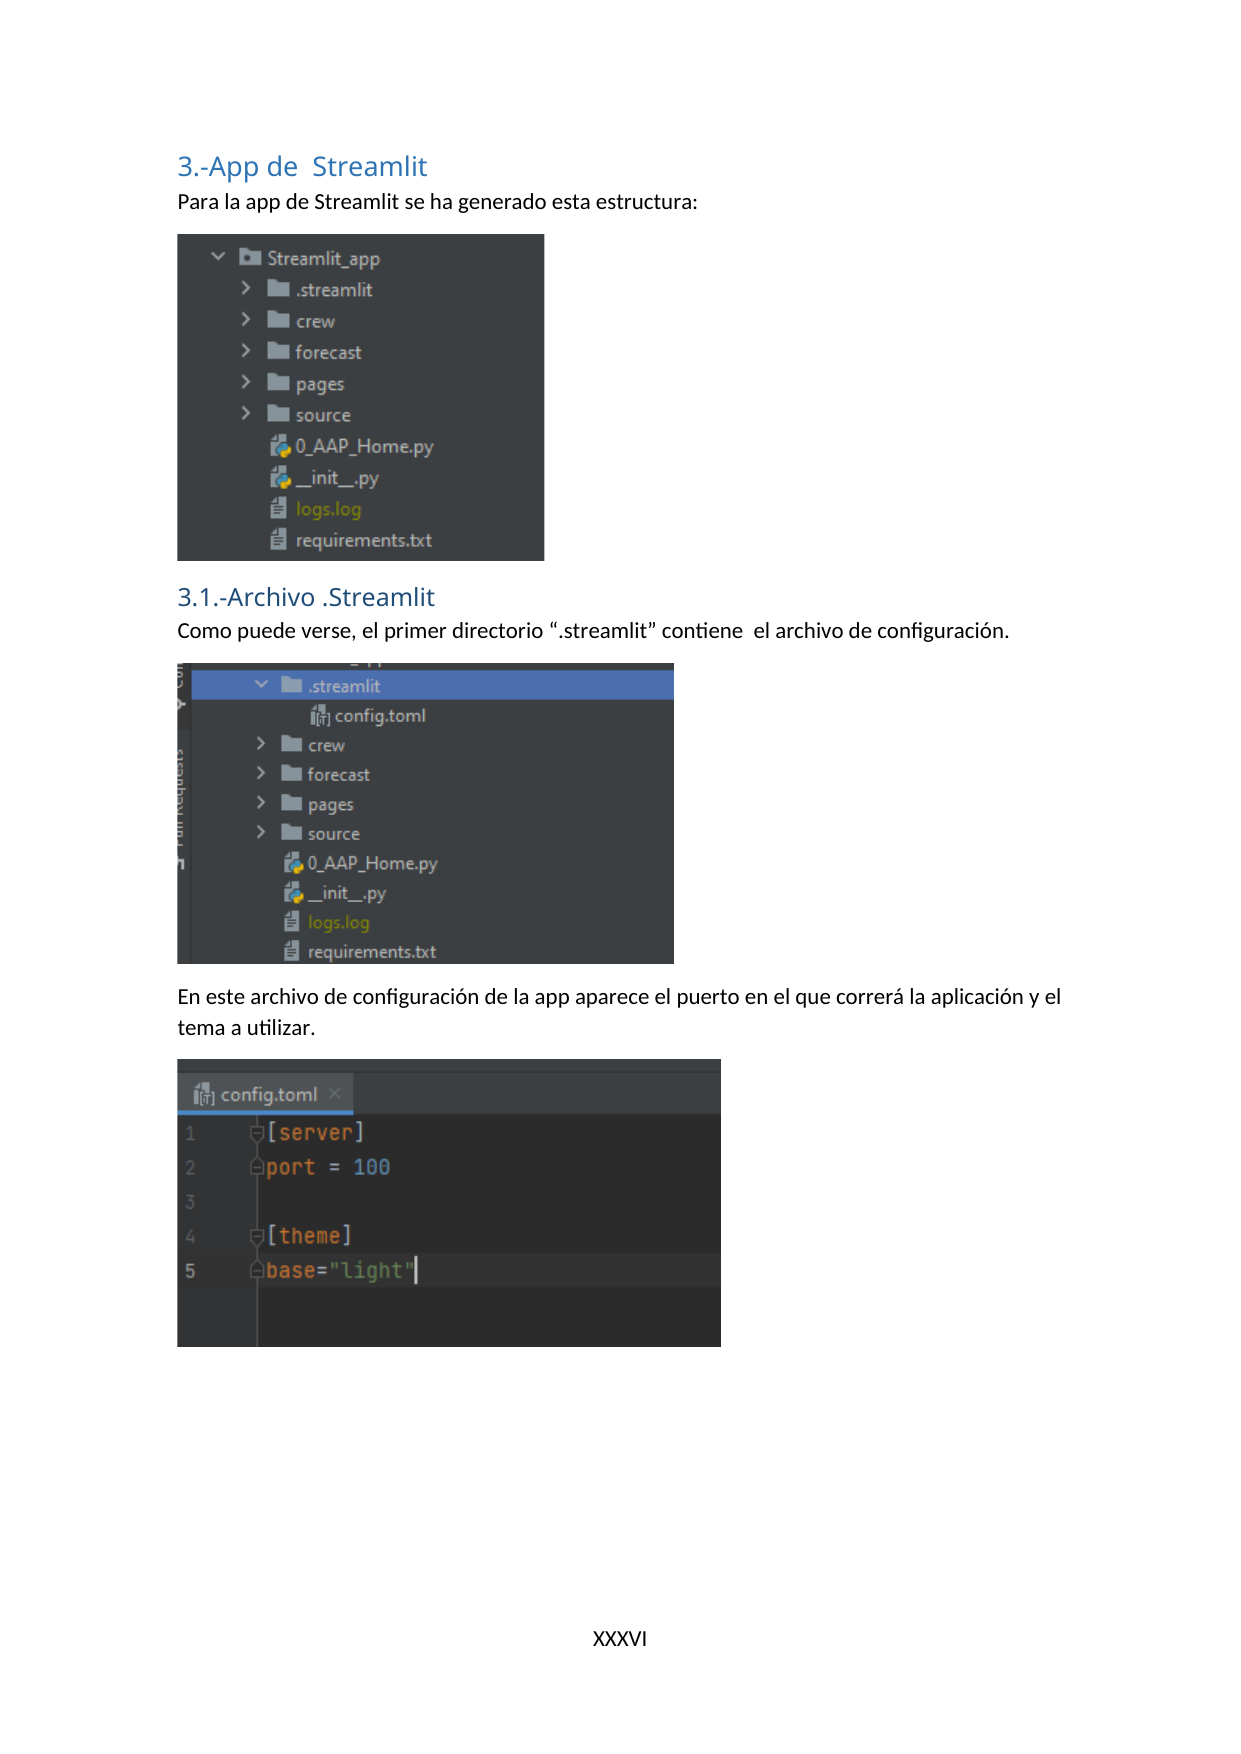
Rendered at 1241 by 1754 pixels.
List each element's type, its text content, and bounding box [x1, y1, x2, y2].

text Como puede verse, el primer directorio “.streamlit” contiene el archivo de configuración. [177, 616, 1063, 644]
picture [177, 234, 545, 561]
subtitle 3.-App de Streamlit [177, 148, 1063, 184]
text En este archivo de configuración de la app aparece el puerto en el que correrá la aplicación y el tema a utilizar. [177, 982, 1063, 1041]
subtitle 3.1.-Archivo .Streamlit [177, 580, 1063, 614]
picture [177, 1059, 721, 1347]
picture [177, 663, 674, 964]
text Para la app de Streamlit se ha generado esta estructura: [177, 187, 1063, 215]
